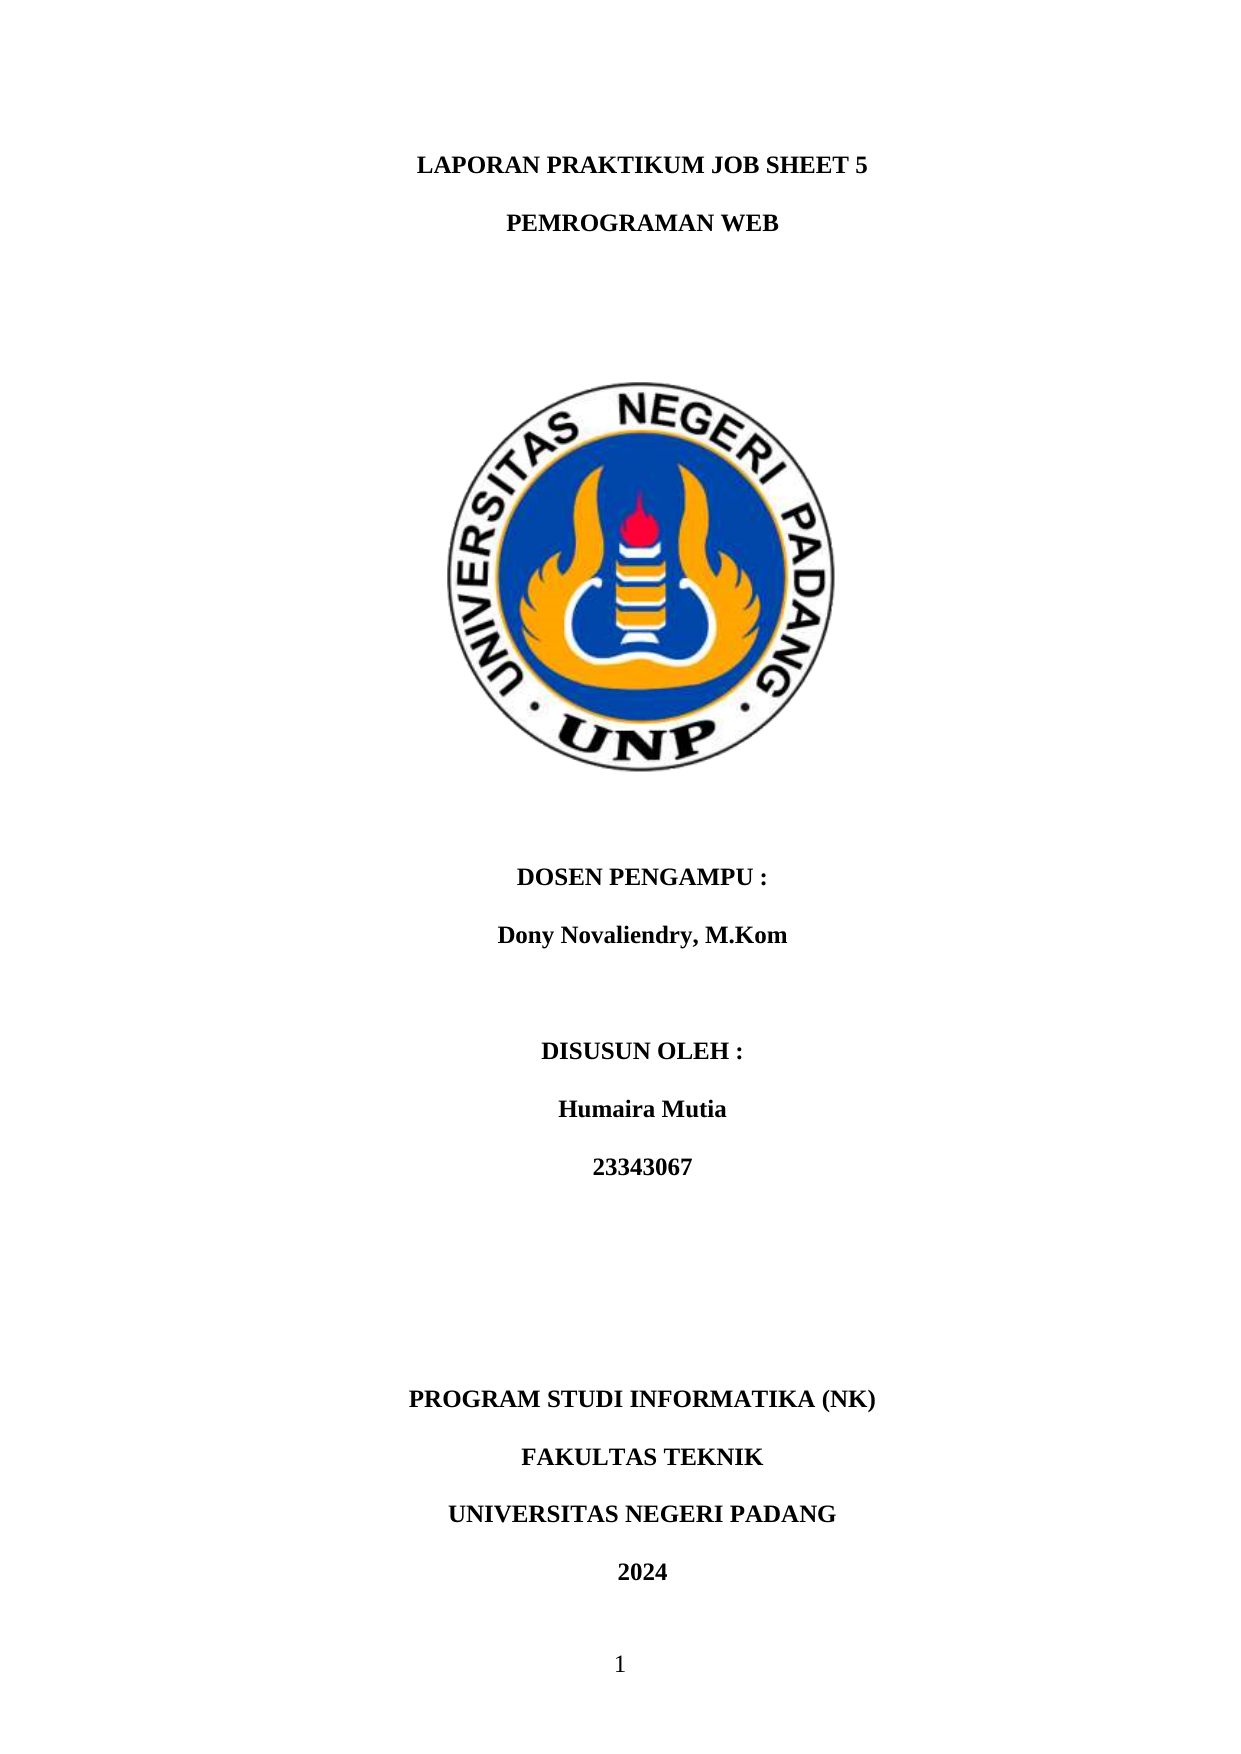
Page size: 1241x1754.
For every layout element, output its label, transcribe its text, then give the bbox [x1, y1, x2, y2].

picture [446, 381, 839, 776]
text UNIVERSITAS NEGERI PADANG [215, 1499, 1068, 1528]
text FAKULTAS TEKNIK [215, 1442, 1068, 1470]
text LAPORAN PRAKTIKUM JOB SHEET 5 [215, 150, 1068, 179]
text Dony Novaliendry, M.Kom [215, 920, 1068, 949]
text PEMROGRAMAN WEB [215, 208, 1068, 237]
text DISUSUN OLEH : [215, 1036, 1068, 1065]
text DOSEN PENGAMPU : [215, 862, 1068, 891]
text Humaira Mutia [215, 1094, 1068, 1123]
text PROGRAM STUDI INFORMATIKA (NK) [215, 1384, 1068, 1412]
text 23343067 [215, 1152, 1068, 1181]
text 2024 [215, 1557, 1068, 1586]
